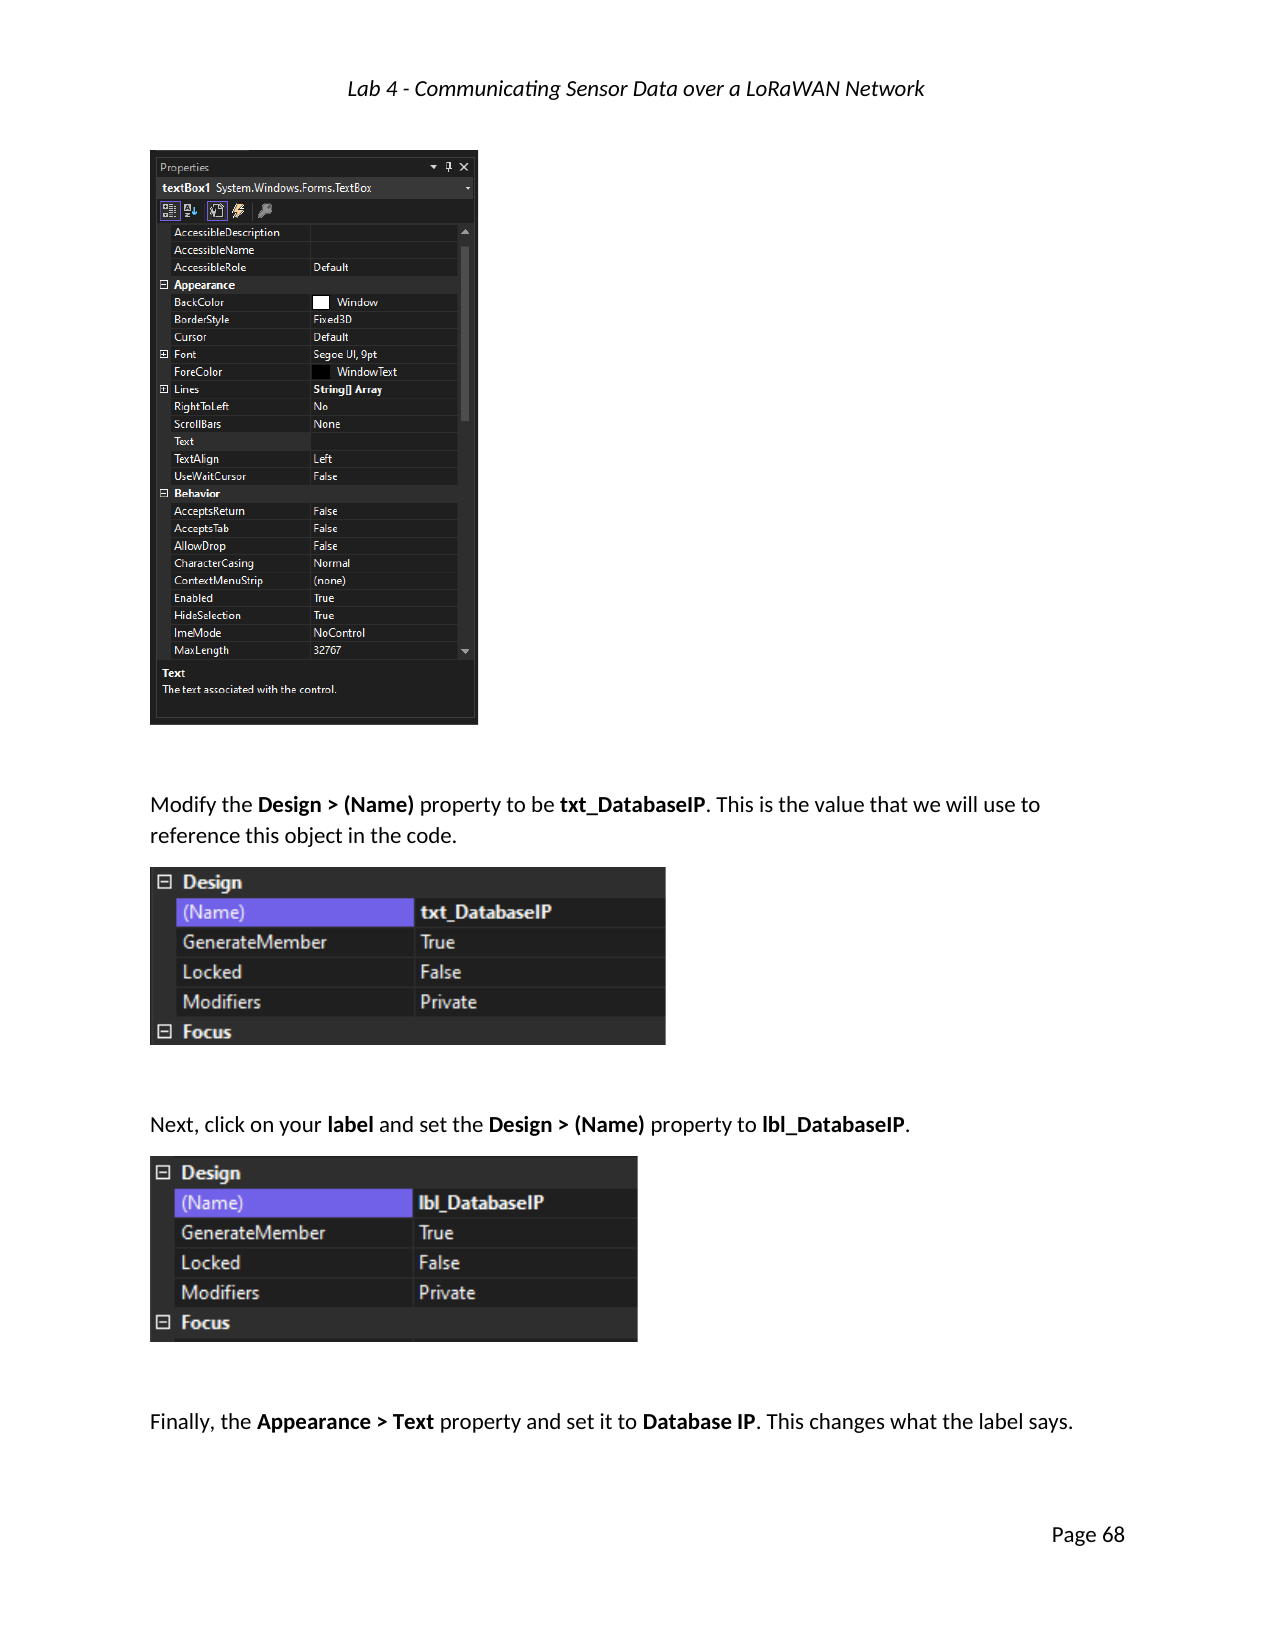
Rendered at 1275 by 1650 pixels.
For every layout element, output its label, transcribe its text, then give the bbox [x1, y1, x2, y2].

picture [150, 150, 479, 725]
picture [150, 867, 666, 1045]
text Finally, the Appearance > Text property and set it to Database IP. This changes what the label says. [150, 1407, 1125, 1435]
picture [150, 1156, 638, 1342]
text Modify the Design > (Name) property to be txt_DatabaseIP. This is the value that we will use to reference this object in the code. [150, 791, 1125, 849]
text Next, click on your label and set the Design > (Name) property to lbl_DatabaseIP. [150, 1110, 1125, 1138]
